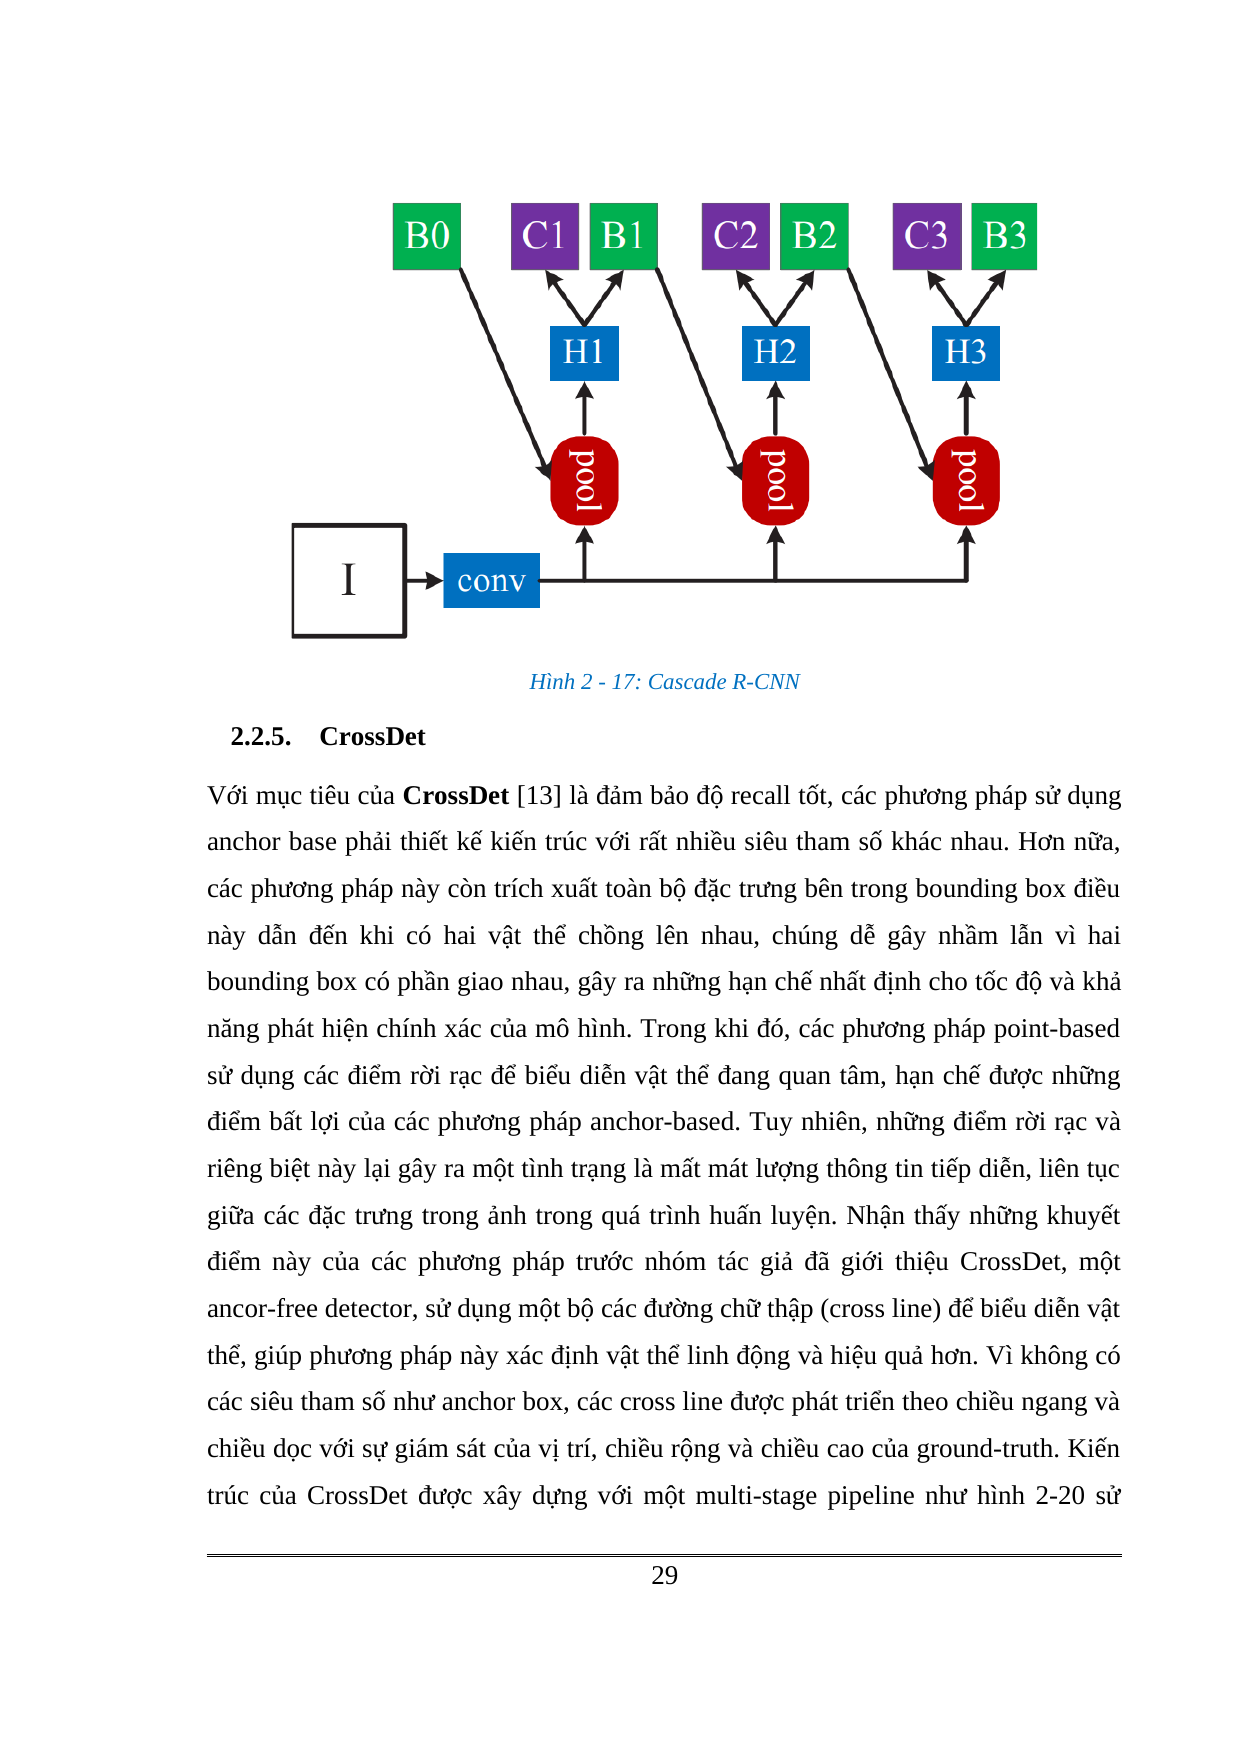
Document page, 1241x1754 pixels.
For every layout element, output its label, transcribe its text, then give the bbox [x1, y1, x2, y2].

text Hình 2 - 17: Cascade R-CNN [207, 668, 1122, 694]
picture [291, 177, 1038, 640]
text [207, 779, 1122, 1510]
subtitle CrossDet [230, 720, 1122, 751]
